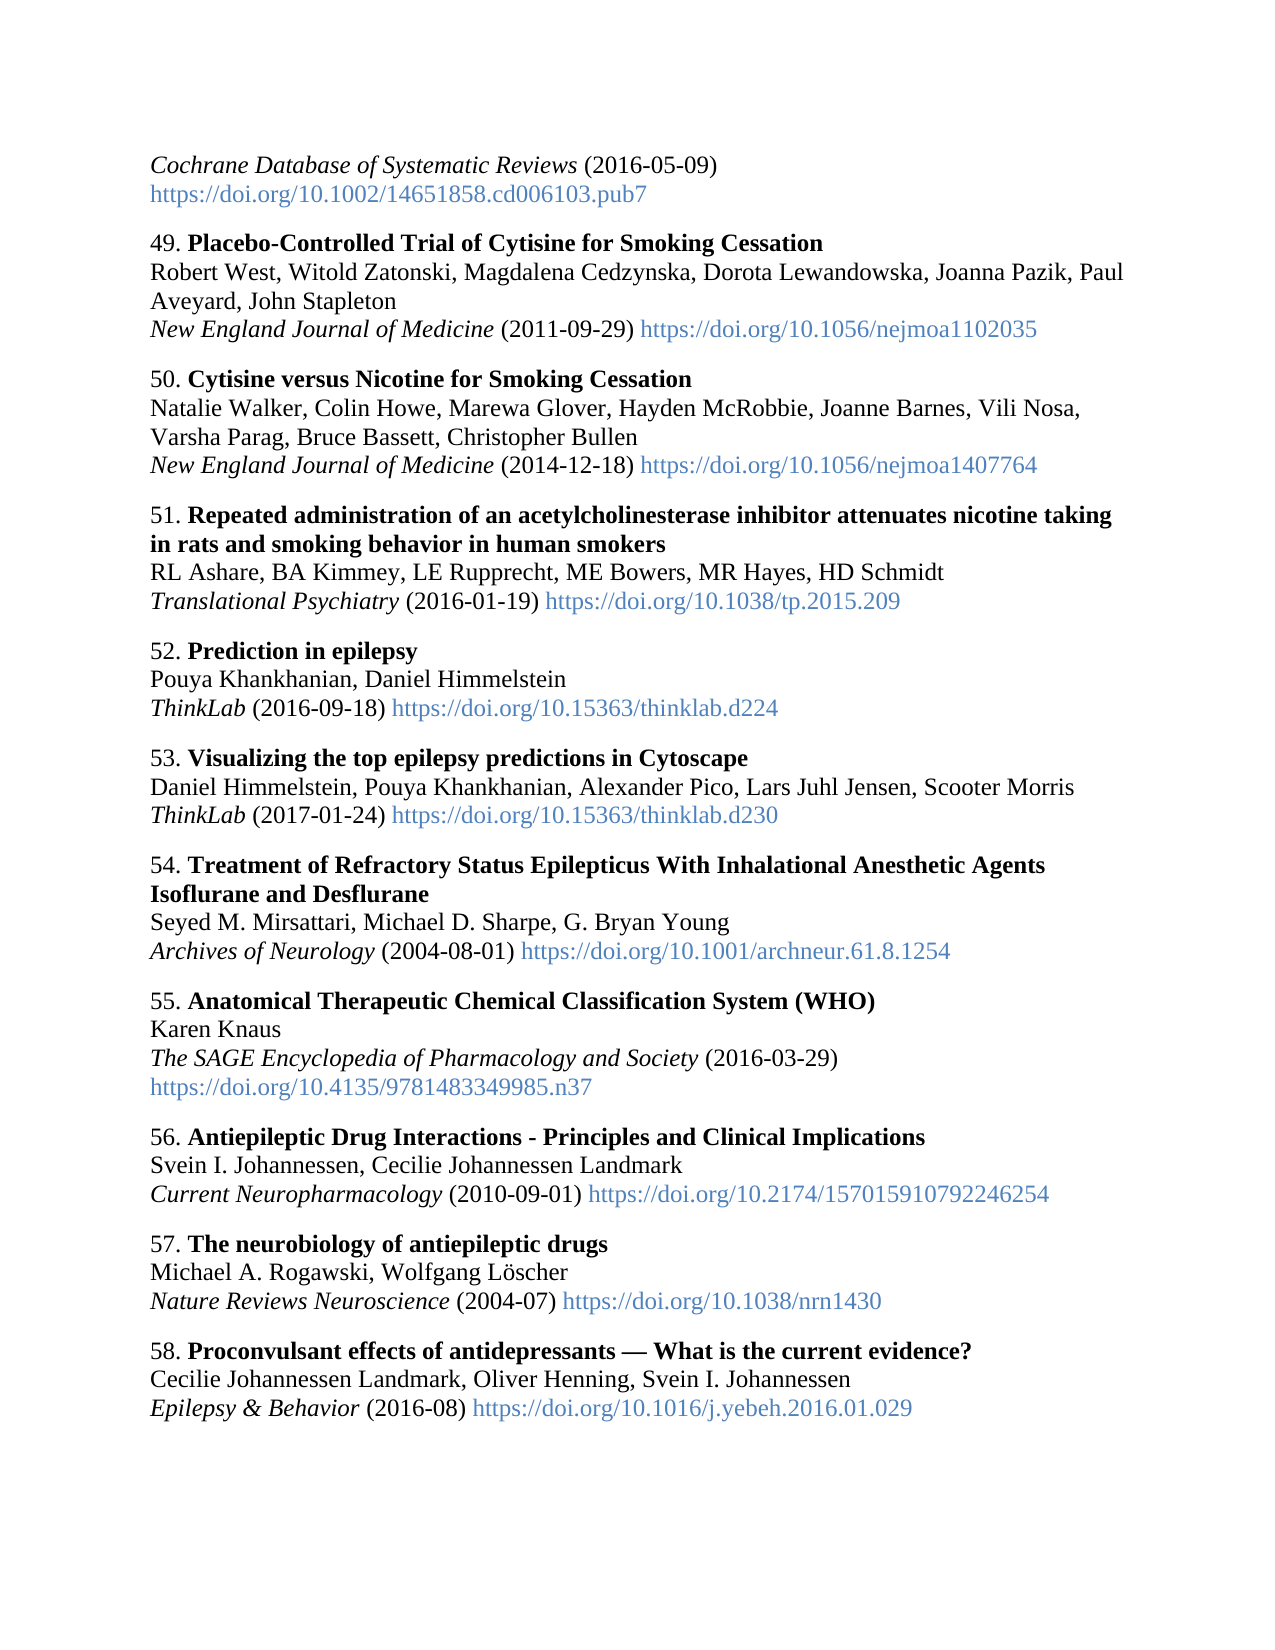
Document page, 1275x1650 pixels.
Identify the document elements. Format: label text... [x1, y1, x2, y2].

text 56. Antiepileptic Drug Interactions - Principles and Clinical Implications Svein I. Johannessen, Cecilie Johannessen Landmark Current Neuropharmacology (2010-09-01) https://doi.org/10.2174/157015910792246254 [150, 1122, 1125, 1208]
text 55. Anatomical Therapeutic Chemical Classification System (WHO) Karen Knaus The SAGE Encyclopedia of Pharmacology and Society (2016-03-29) https://doi.org/10.4135/9781483349985.n37 [150, 986, 1125, 1101]
text 50. Cytisine versus Nicotine for Smoking Cessation Natalie Walker, Colin Howe, Marewa Glover, Hayden McRobbie, Joanne Barnes, Vili Nosa, Varsha Parag, Bruce Bassett, Christopher Bullen New England Journal of Medicine (2014-12-18) https://doi.org/10.1056/nejmoa1407764 [150, 364, 1125, 479]
text 52. Prediction in epilepsy Pouya Khankhanian, Daniel Himmelstein ThinkLab (2016-09-18) https://doi.org/10.15363/thinklab.d224 [150, 636, 1125, 722]
text 51. Repeated administration of an acetylcholinesterase inhibitor attenuates nicotine taking in rats and smoking behavior in human smokers RL Ashare, BA Kimmey, LE Rupprecht, ME Bowers, MR Hayes, HD Schmidt Translational Psychiatry (2016-01-19) https://doi.org/10.1038/tp.2015.209 [150, 500, 1125, 615]
text 58. Proconvulsant effects of antidepressants — What is the current evidence? Cecilie Johannessen Landmark, Oliver Henning, Svein I. Johannessen Epilepsy & Behavior (2016-08) https://doi.org/10.1016/j.yebeh.2016.01.029 [150, 1336, 1125, 1422]
text 49. Placebo-Controlled Trial of Cytisine for Smoking Cessation Robert West, Witold Zatonski, Magdalena Cedzynska, Dorota Lewandowska, Joanna Pazik, Paul Aveyard, John Stapleton New England Journal of Medicine (2011-09-29) https://doi.org/10.1056/nejmoa1102035 [150, 228, 1125, 343]
text 57. The neurobiology of antiepileptic drugs Michael A. Rogawski, Wolfgang Löscher Nature Reviews Neuroscience (2004-07) https://doi.org/10.1038/nrn1430 [150, 1229, 1125, 1315]
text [150, 150, 1125, 207]
text 54. Treatment of Refractory Status Epilepticus With Inhalational Anesthetic Agents Isoflurane and Desflurane Seyed M. Mirsattari, Michael D. Sharpe, G. Bryan Young Archives of Neurology (2004-08-01) https://doi.org/10.1001/archneur.61.8.1254 [150, 850, 1125, 965]
text 53. Visualizing the top epilepsy predictions in Cytoscape Daniel Himmelstein, Pouya Khankhanian, Alexander Pico, Lars Juhl Jensen, Scooter Morris ThinkLab (2017-01-24) https://doi.org/10.15363/thinklab.d230 [150, 743, 1125, 829]
